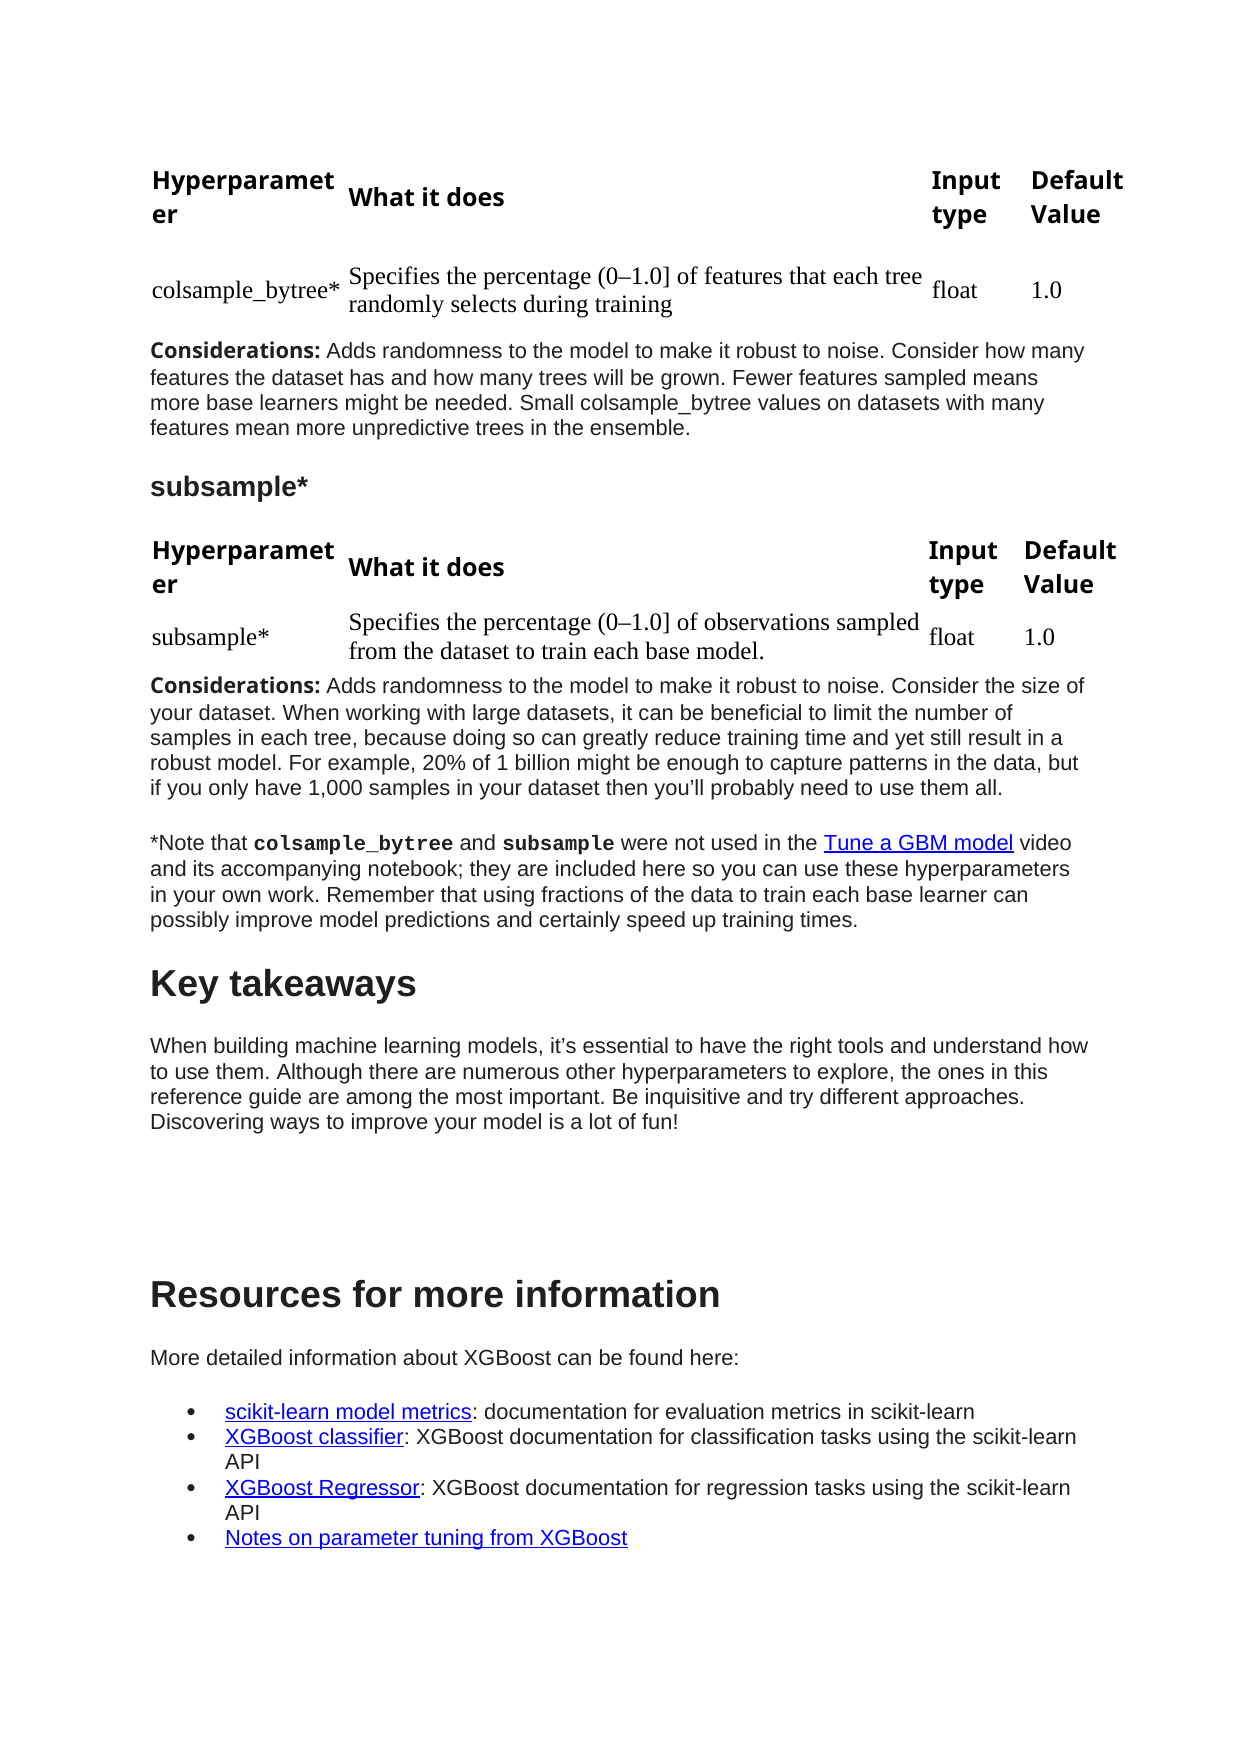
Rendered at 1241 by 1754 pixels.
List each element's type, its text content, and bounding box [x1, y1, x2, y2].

text Resources for more information [150, 1272, 1090, 1315]
text When building machine learning models, it’s essential to have the right tools and understand how to use them. Although there are numerous other hyperparameters to explore, the ones in this reference guide are among the most important. Be inquisitive and try different approaches. Discovering ways to improve your model is a lot of fun! [150, 1033, 1090, 1134]
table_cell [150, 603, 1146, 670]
list Notes on parameter tuning from XGBoost [187, 1525, 1090, 1550]
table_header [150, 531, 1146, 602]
list XGBoost classifier: XGBoost documentation for classification tasks using the scikit-learn API [187, 1424, 1090, 1474]
text Considerations: Adds randomness to the model to make it robust to noise. Consider the size of your dataset. When working with large datasets, it can be beneficial to limit the number of samples in each tree, because doing so can greatly reduce training time and yet still result in a robust model. For example, 20% of 1 billion might be enough to capture patterns in the data, but if you only have 1,000 samples in your dataset then you’ll probably need to use them all. [150, 670, 1090, 800]
text Key takeaways [150, 961, 1090, 1004]
text *Note that colsample_bytree and subsample were not used in the Tune a GBM model video and its accompanying notebook; they are included here so you can use these hyperparameters in your own work. Remember that using fractions of the data to train each base learner can possibly improve model predictions and certainly speed up training times. [150, 829, 1090, 932]
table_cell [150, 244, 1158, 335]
list XGBoost Regressor: XGBoost documentation for regression tasks using the scikit-learn API [187, 1474, 1090, 1525]
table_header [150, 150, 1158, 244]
list scikit-learn model metrics: documentation for evaluation metrics in scikit-learn [187, 1399, 1090, 1424]
text Considerations: Adds randomness to the model to make it robust to noise. Consider how many features the dataset has and how many trees will be grown. Fewer features sampled means more base learners might be needed. Small colsample_bytree values on datasets with many features mean more unpredictive trees in the ensemble. [150, 335, 1090, 441]
text More detailed information about XGBoost can be found here: [150, 1344, 1090, 1370]
text subsample* [150, 470, 1090, 502]
